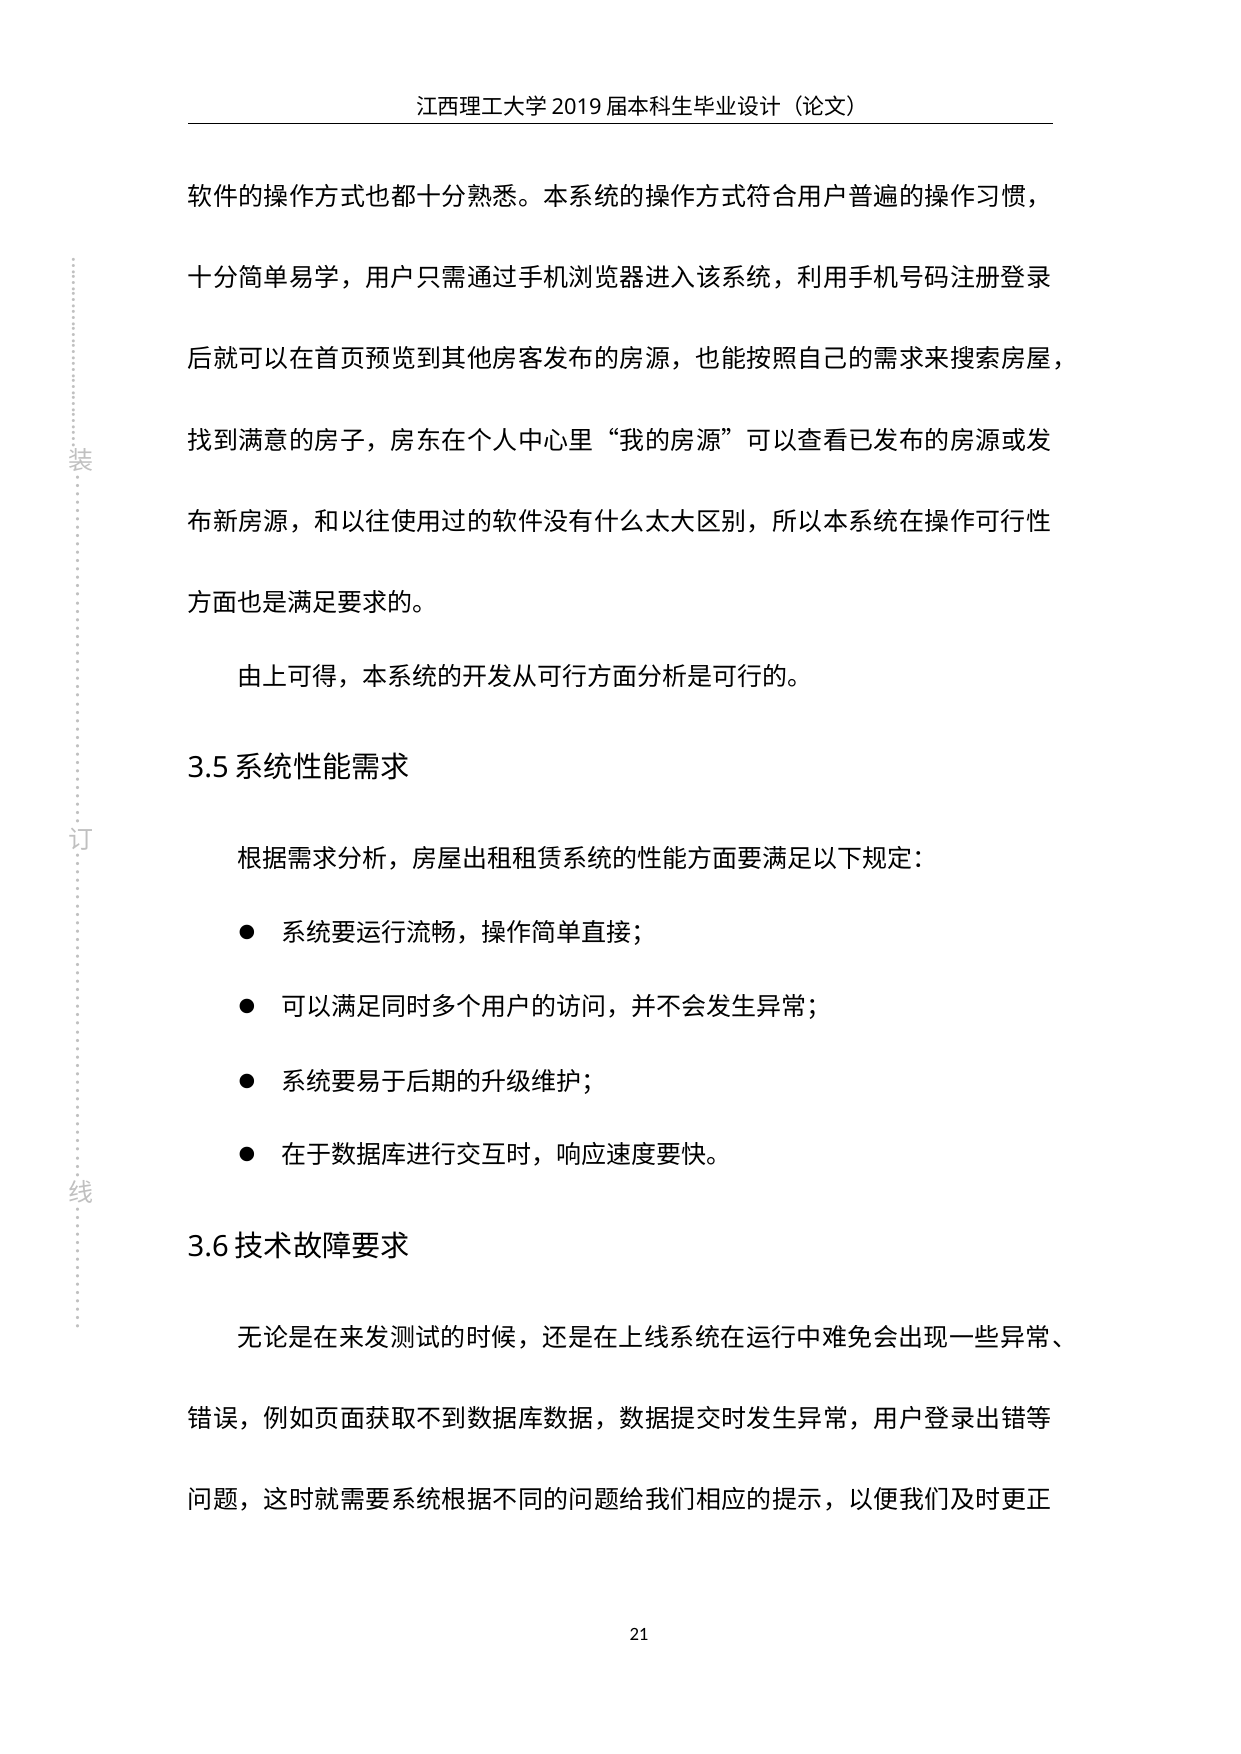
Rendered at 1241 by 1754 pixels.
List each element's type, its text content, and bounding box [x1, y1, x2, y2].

list 系统要运行流畅，操作简单直接； [237, 898, 1053, 963]
text 由上可得，本系统的开发从可行方面分析是可行的。 [187, 642, 1053, 707]
list 可以满足同时多个用户的访问，并不会发生异常； [237, 972, 1053, 1037]
list 系统要易于后期的升级维护； [237, 1047, 1053, 1112]
list 在于数据库进行交互时，响应速度要快。 [237, 1121, 1053, 1186]
subtitle 3.5系统性能需求 [187, 733, 1053, 798]
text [187, 162, 1053, 633]
subtitle 3.6技术故障要求 [187, 1211, 1053, 1276]
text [187, 1303, 1053, 1530]
text 根据需求分析，房屋出租租赁系统的性能方面要满足以下规定： [187, 824, 1053, 889]
